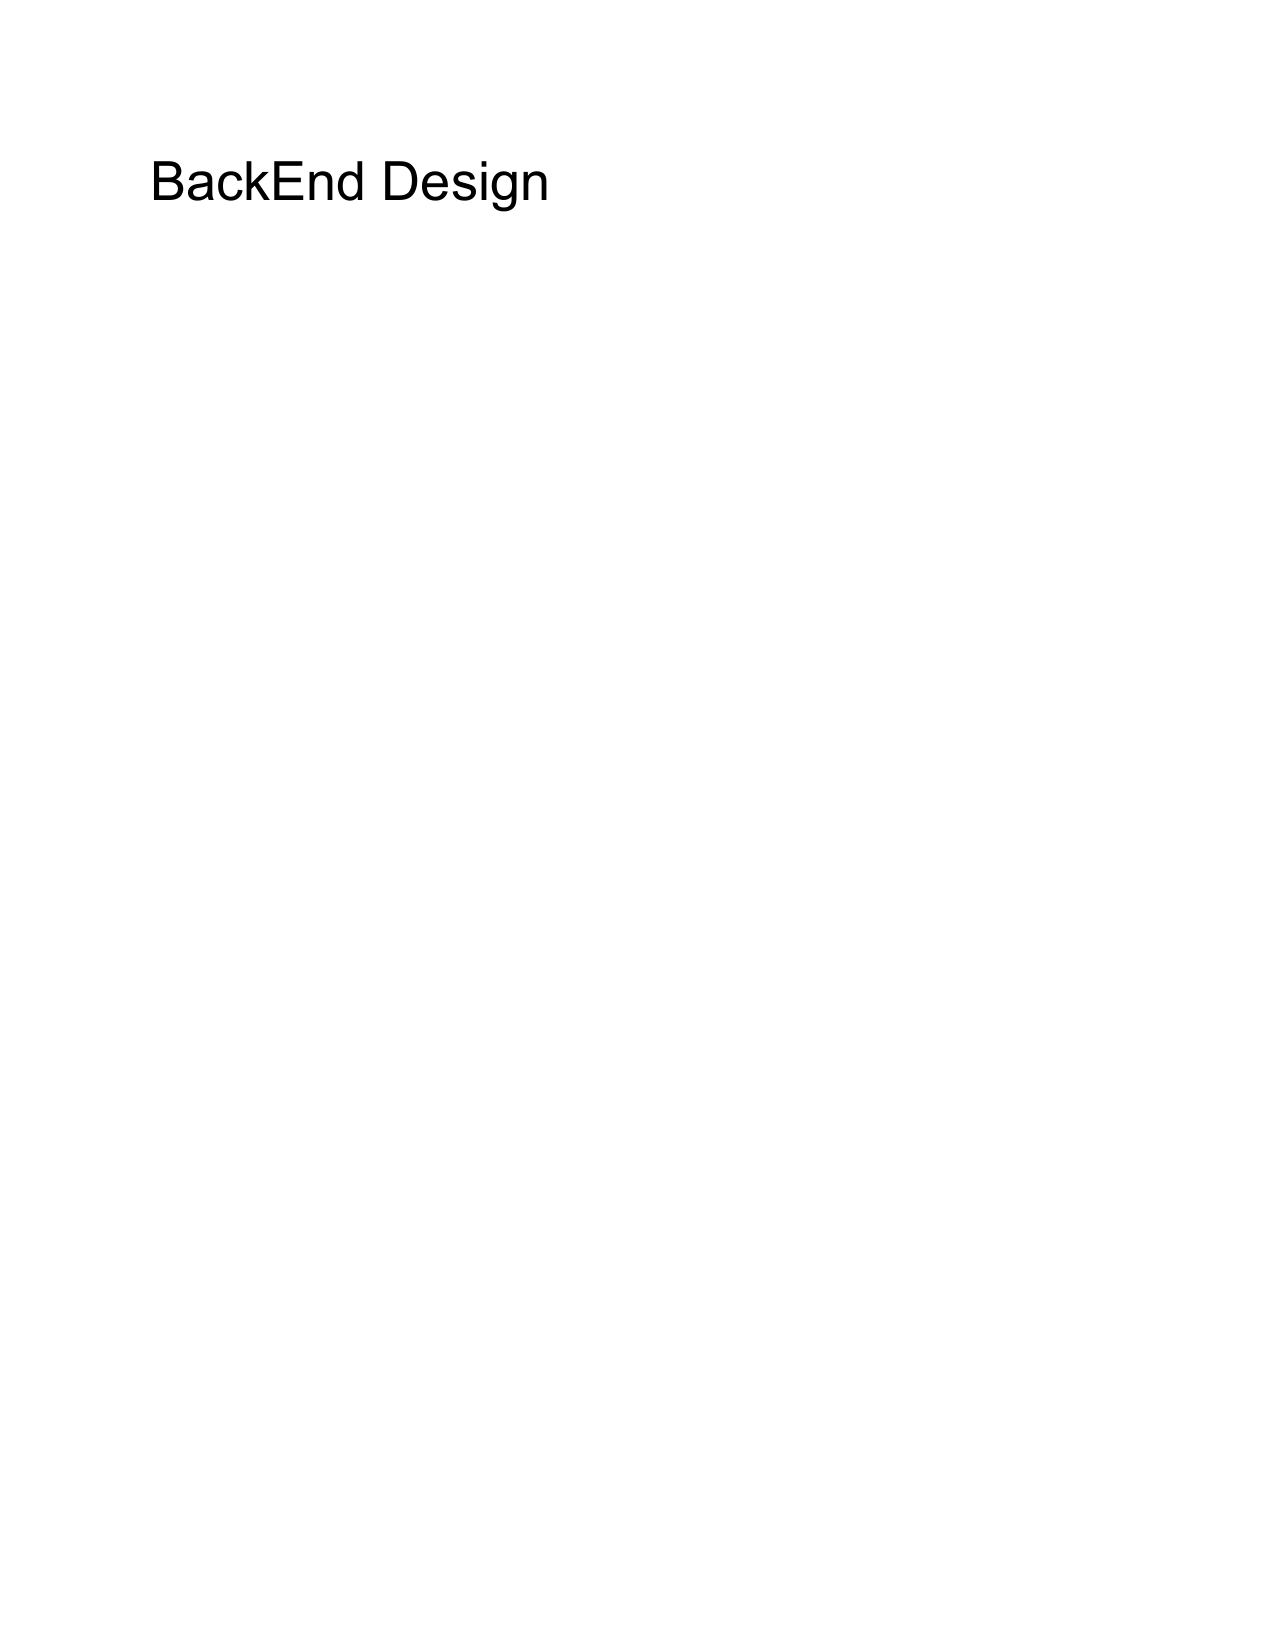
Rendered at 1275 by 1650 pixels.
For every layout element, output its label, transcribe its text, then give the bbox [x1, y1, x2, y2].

title BackEnd Design [150, 150, 1125, 212]
